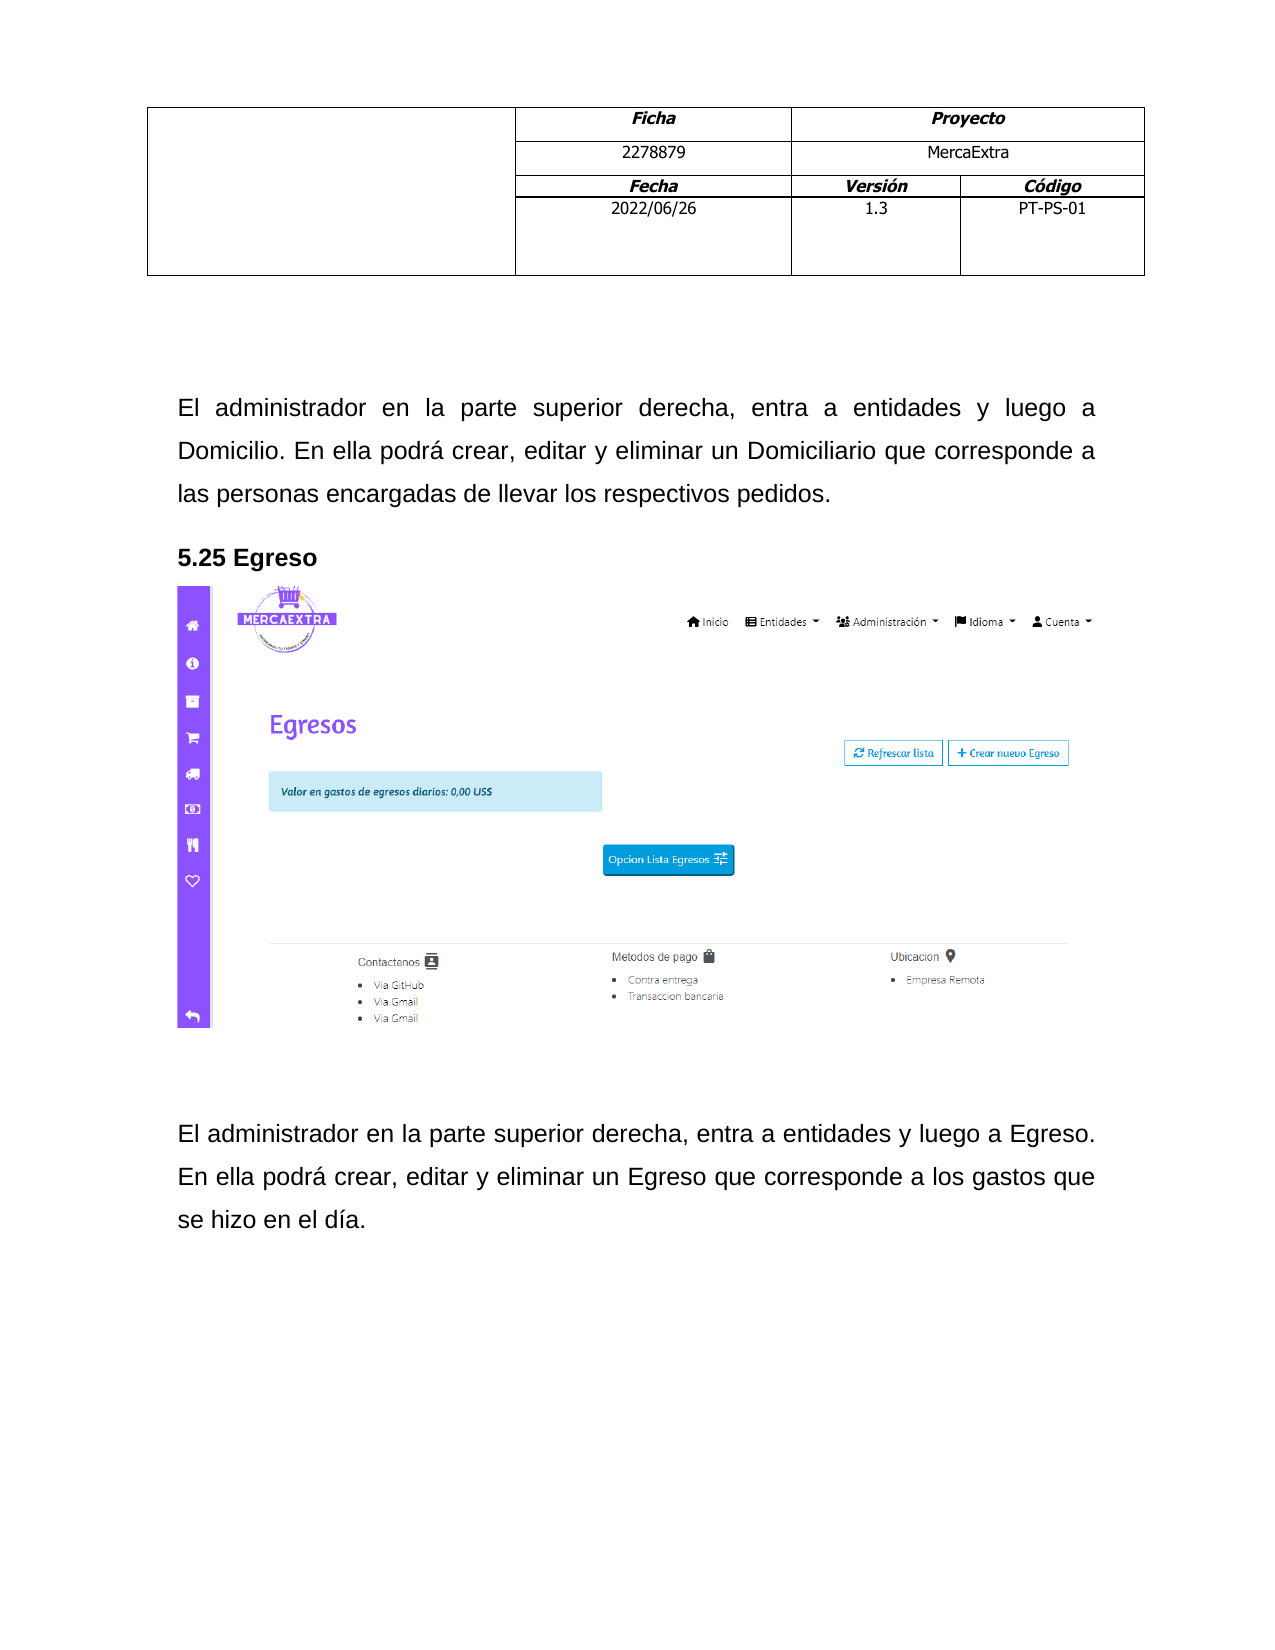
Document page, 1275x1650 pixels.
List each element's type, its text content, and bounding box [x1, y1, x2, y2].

text El administrador en la parte superior derecha, entra a entidades y luego a Egreso. En ella podrá crear, editar y eliminar un Egreso que corresponde a los gastos que se hizo en el día. [177, 1119, 1098, 1234]
picture [177, 586, 1098, 1028]
text El administrador en la parte superior derecha, entra a entidades y luego a Domicilio. En ella podrá crear, editar y eliminar un Domiciliario que corresponde a las personas encargadas de llevar los respectivos pedidos. [177, 393, 1098, 508]
subtitle 5.25 Egreso [177, 543, 1098, 572]
